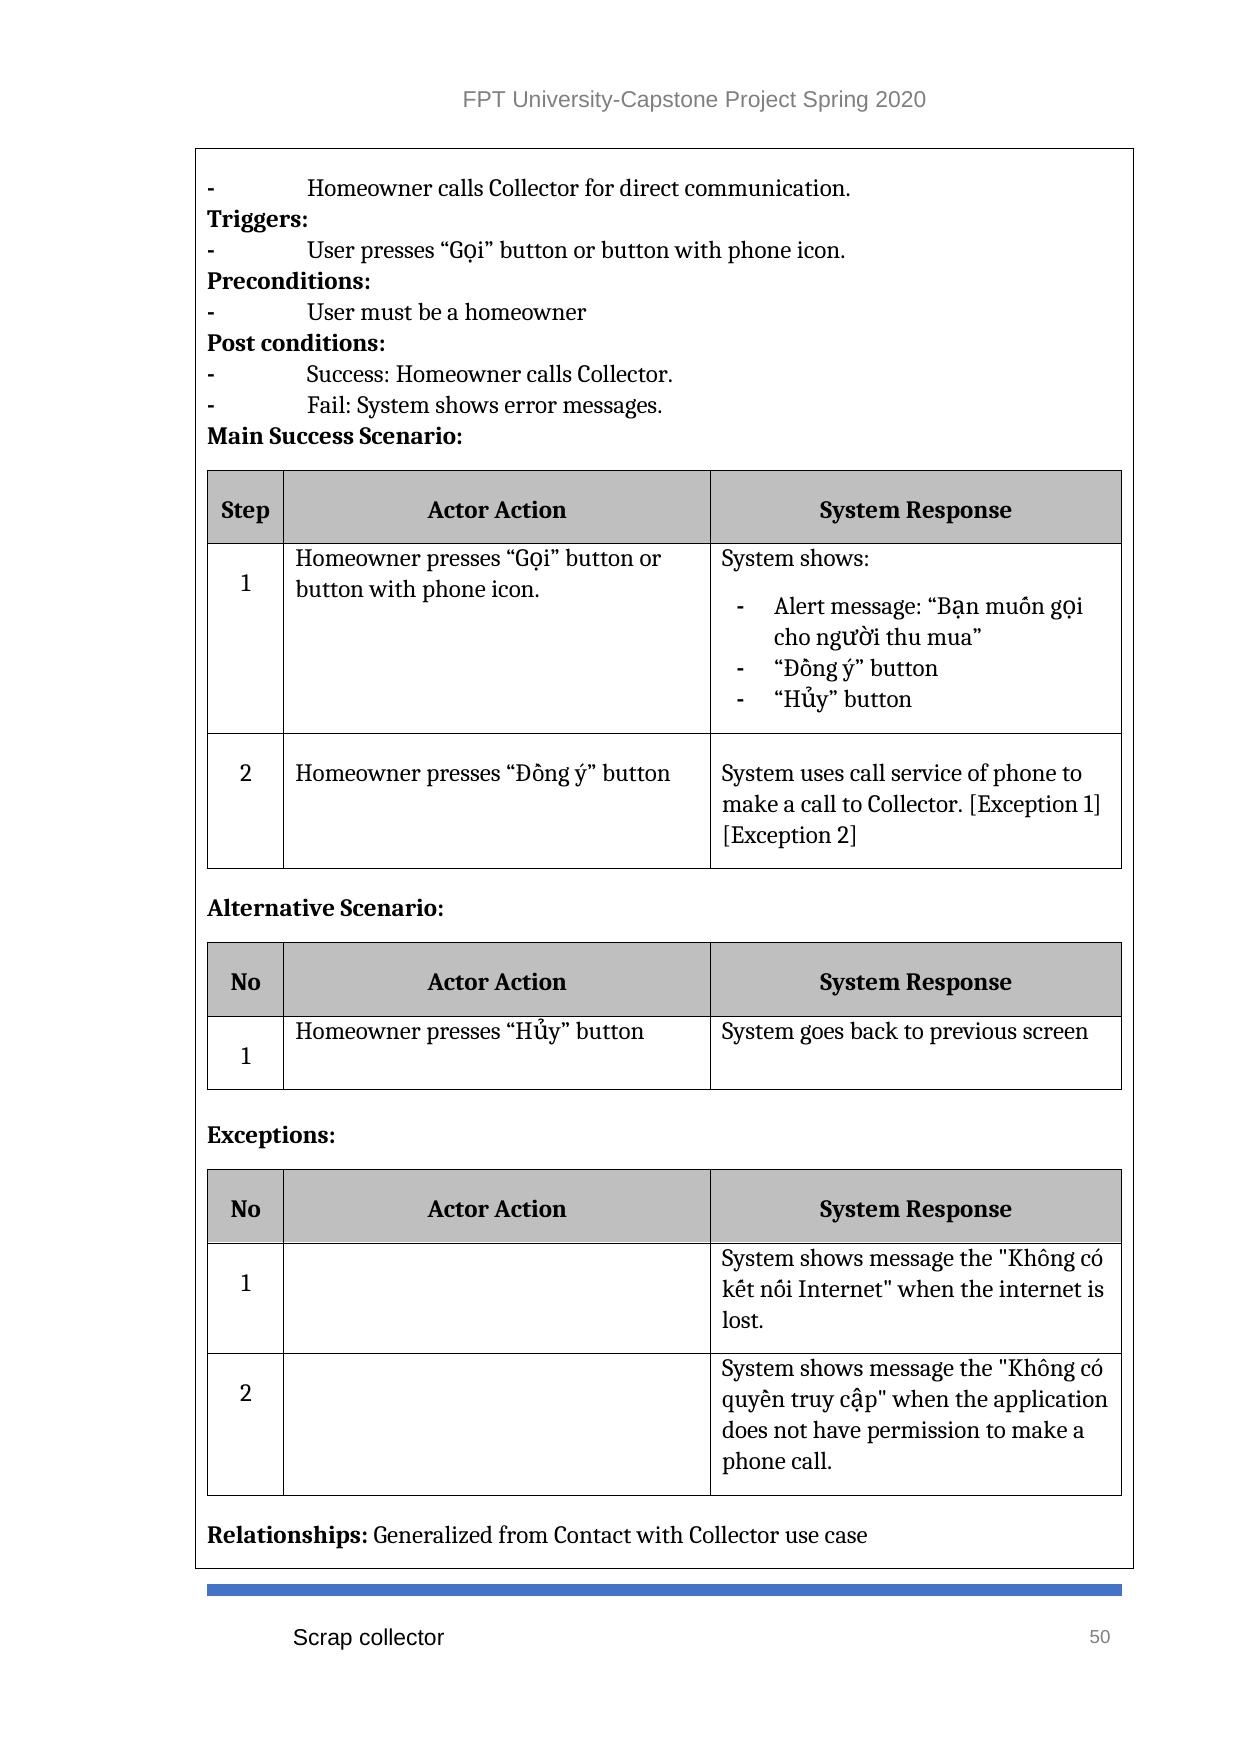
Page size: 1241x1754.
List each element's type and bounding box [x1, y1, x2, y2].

table_cell [196, 149, 1133, 1568]
